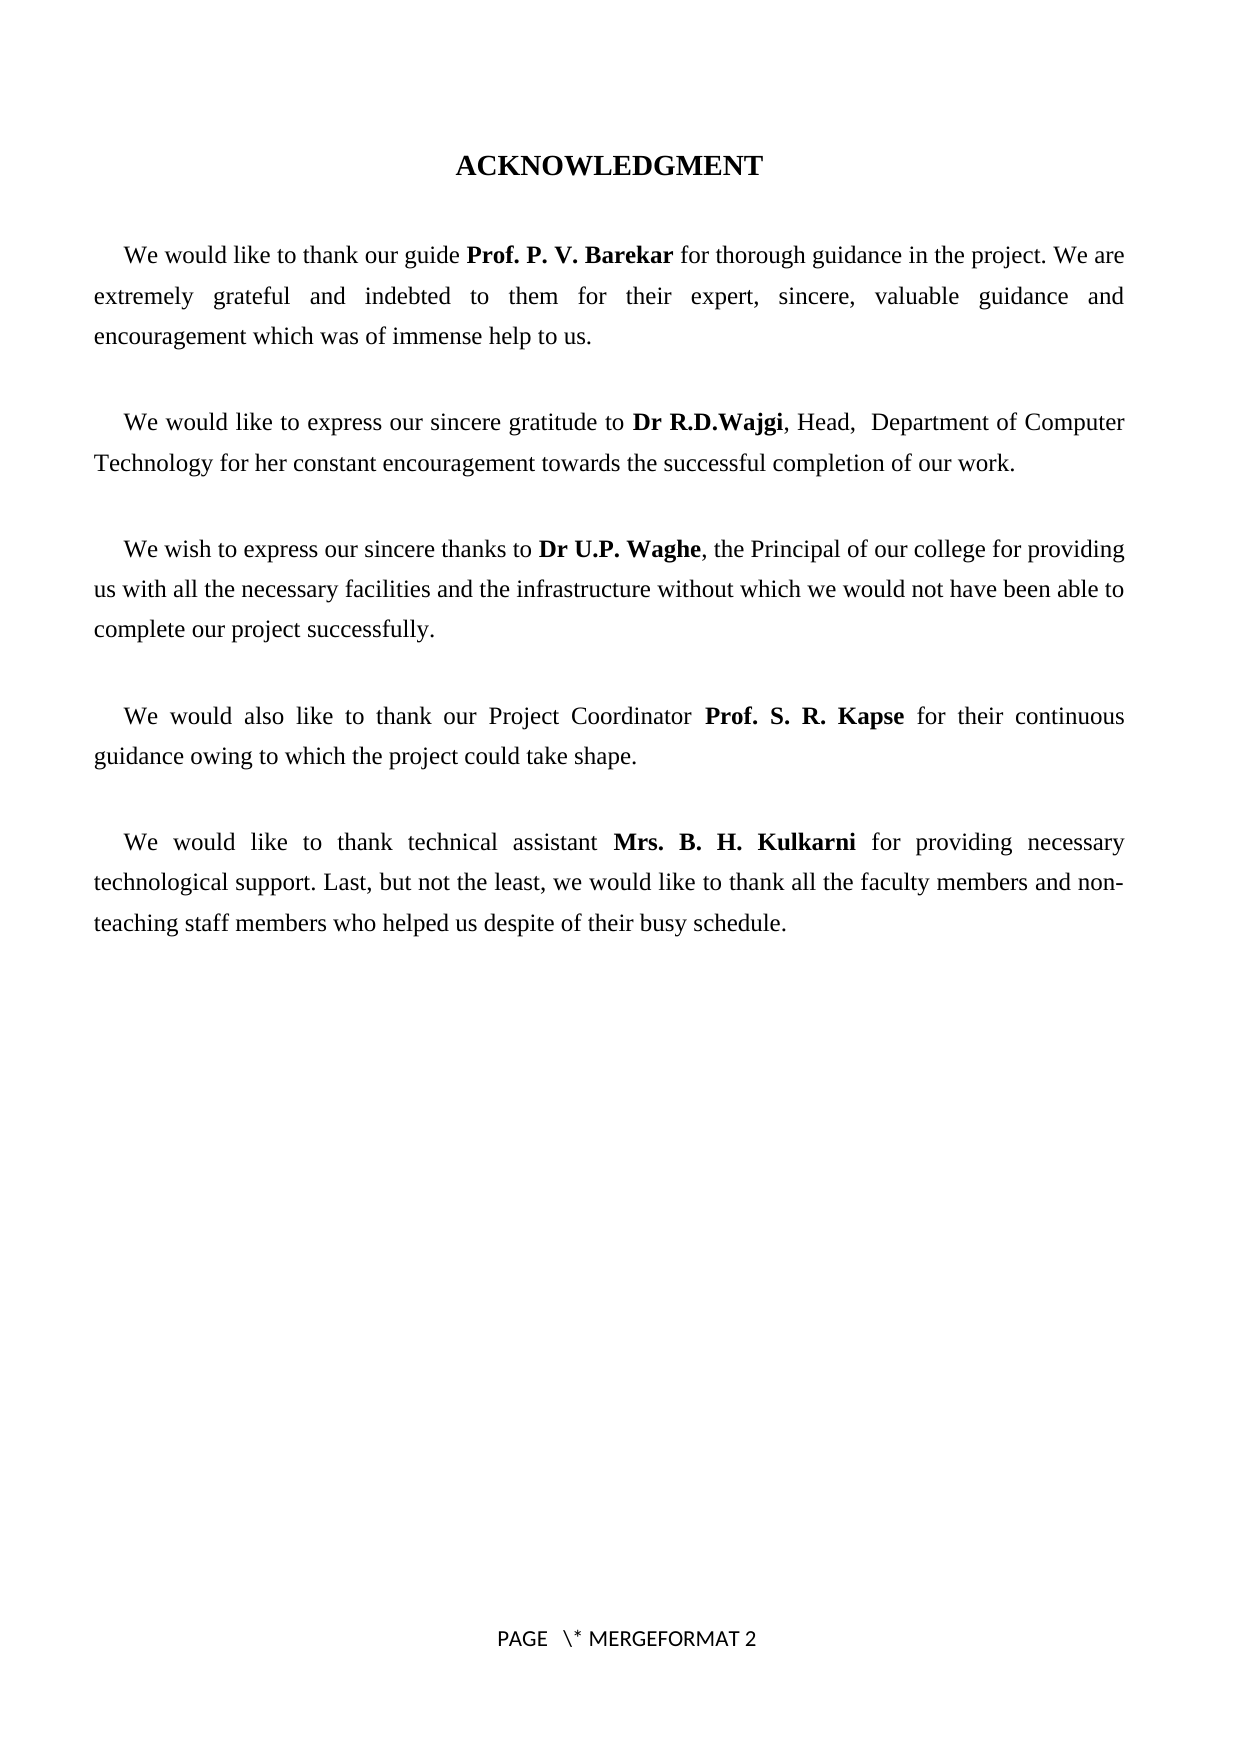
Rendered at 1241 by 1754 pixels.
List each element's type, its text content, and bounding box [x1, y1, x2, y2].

subtitle ACKNOWLEDGMENT [94, 148, 1125, 181]
text We would also like to thank our Project Coordinator Prof. S. R. Kapse for their continuous guidance owing to which the project could take shape. [94, 701, 1125, 770]
text We would like to express our sincere gratitude to Dr R.D.Wajgi, Head, Department of Computer Technology for her constant encouragement towards the successful completion of our work. [94, 407, 1125, 476]
text We would like to thank our guide Prof. P. V. Barekar for thorough guidance in the project. We are extremely grateful and indebted to them for their expert, sincere, valuable guidance and encouragement which was of immense help to us. [94, 241, 1125, 350]
text We wish to express our sincere thanks to Dr U.P. Waghe, the Principal of our college for providing us with all the necessary facilities and the infrastructure without which we would not have been able to complete our project successfully. [94, 534, 1125, 643]
text We would like to thank technical assistant Mrs. B. H. Kulkarni for providing necessary technological support. Last, but not the least, we would like to thank all the faculty members and non-teaching staff members who helped us despite of their busy schedule. [94, 827, 1125, 936]
